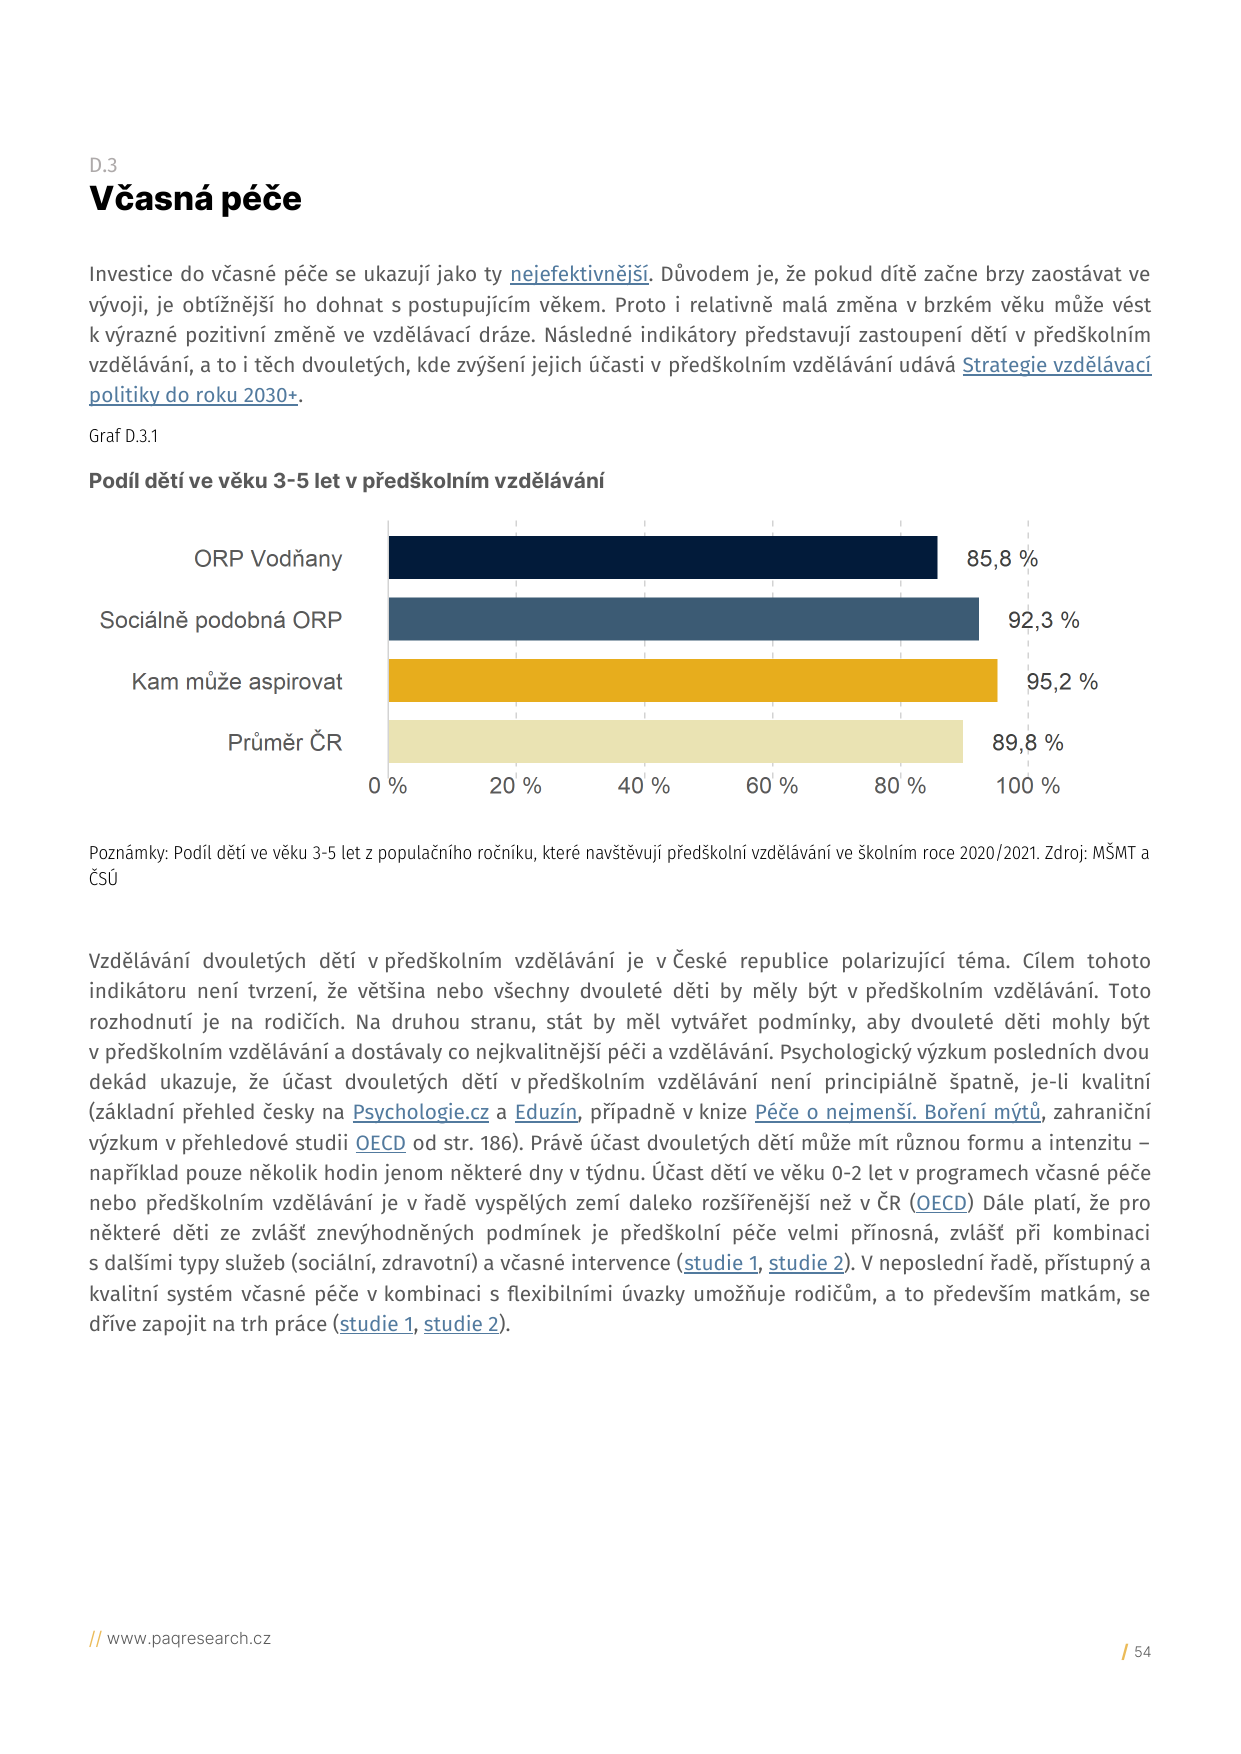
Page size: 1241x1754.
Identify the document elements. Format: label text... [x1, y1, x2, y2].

text Podíl dětí ve věku 3-5 let v předškolním vzdělávání [89, 463, 1152, 493]
subtitle Včasná péče [89, 178, 1152, 218]
text D.3 [89, 148, 1152, 178]
text Investice do včasné péče se ukazují jako ty nejefektivnější. Důvodem je, že pokud dítě začne brzy zaostávat ve vývoji, je obtížnější ho dohnat s postupujícím věkem. Proto i relativně malá změna v brzkém věku může vést k výrazné pozitivní změně ve vzdělávací dráze. Následné indikátory představují zastoupení dětí v předškolním vzdělávání, a to i těch dvouletých, kde zvýšení jejich účasti v předškolním vzdělávání udává Strategie vzdělávací politiky do roku 2030+. [89, 257, 1152, 408]
text Poznámky: Podíl dětí ve věku 3-5 let z populačního ročníku, které navštěvují předškolní vzdělávání ve školním roce 2020/2021. Zdroj: MŠMT a ČSÚ [89, 842, 1152, 890]
picture [88, 493, 1139, 825]
text Graf D.3.1 [89, 425, 1152, 447]
text Vzdělávání dvouletých dětí v předškolním vzdělávání je v České republice polarizující téma. Cílem tohoto indikátoru není tvrzení, že většina nebo všechny dvouleté děti by měly být v předškolním vzdělávání. Toto rozhodnutí je na rodičích. Na druhou stranu, stát by měl vytvářet podmínky, aby dvouleté děti mohly být v předškolním vzdělávání a dostávaly co nejkvalitnější péči a vzdělávání. Psychologický výzkum posledních dvou dekád ukazuje, že účast dvouletých dětí v předškolním vzdělávání není principiálně špatně, je-li kvalitní (základní přehled česky na Psychologie.cz a Eduzín, případně v knize Péče o nejmenší. Boření mýtů, zahraniční výzkum v přehledové studii OECD od str. 186). Právě účast dvouletých dětí může mít různou formu a intenzitu – například pouze několik hodin jenom některé dny v týdnu. Účast dětí ve věku 0-2 let v programech včasné péče nebo předškolním vzdělávání je v řadě vyspělých zemí daleko rozšířenější než v ČR (OECD) Dále platí, že pro některé děti ze zvlášť znevýhodněných podmínek je předškolní péče velmi přínosná, zvlášť při kombinaci s dalšími typy služeb (sociální, zdravotní) a včasné intervence (studie 1, studie 2). V neposlední řadě, přístupný a kvalitní systém včasné péče v kombinaci s flexibilními úvazky umožňuje rodičům, a to především matkám, se dříve zapojit na trh práce (studie 1, studie 2). [89, 944, 1152, 1337]
